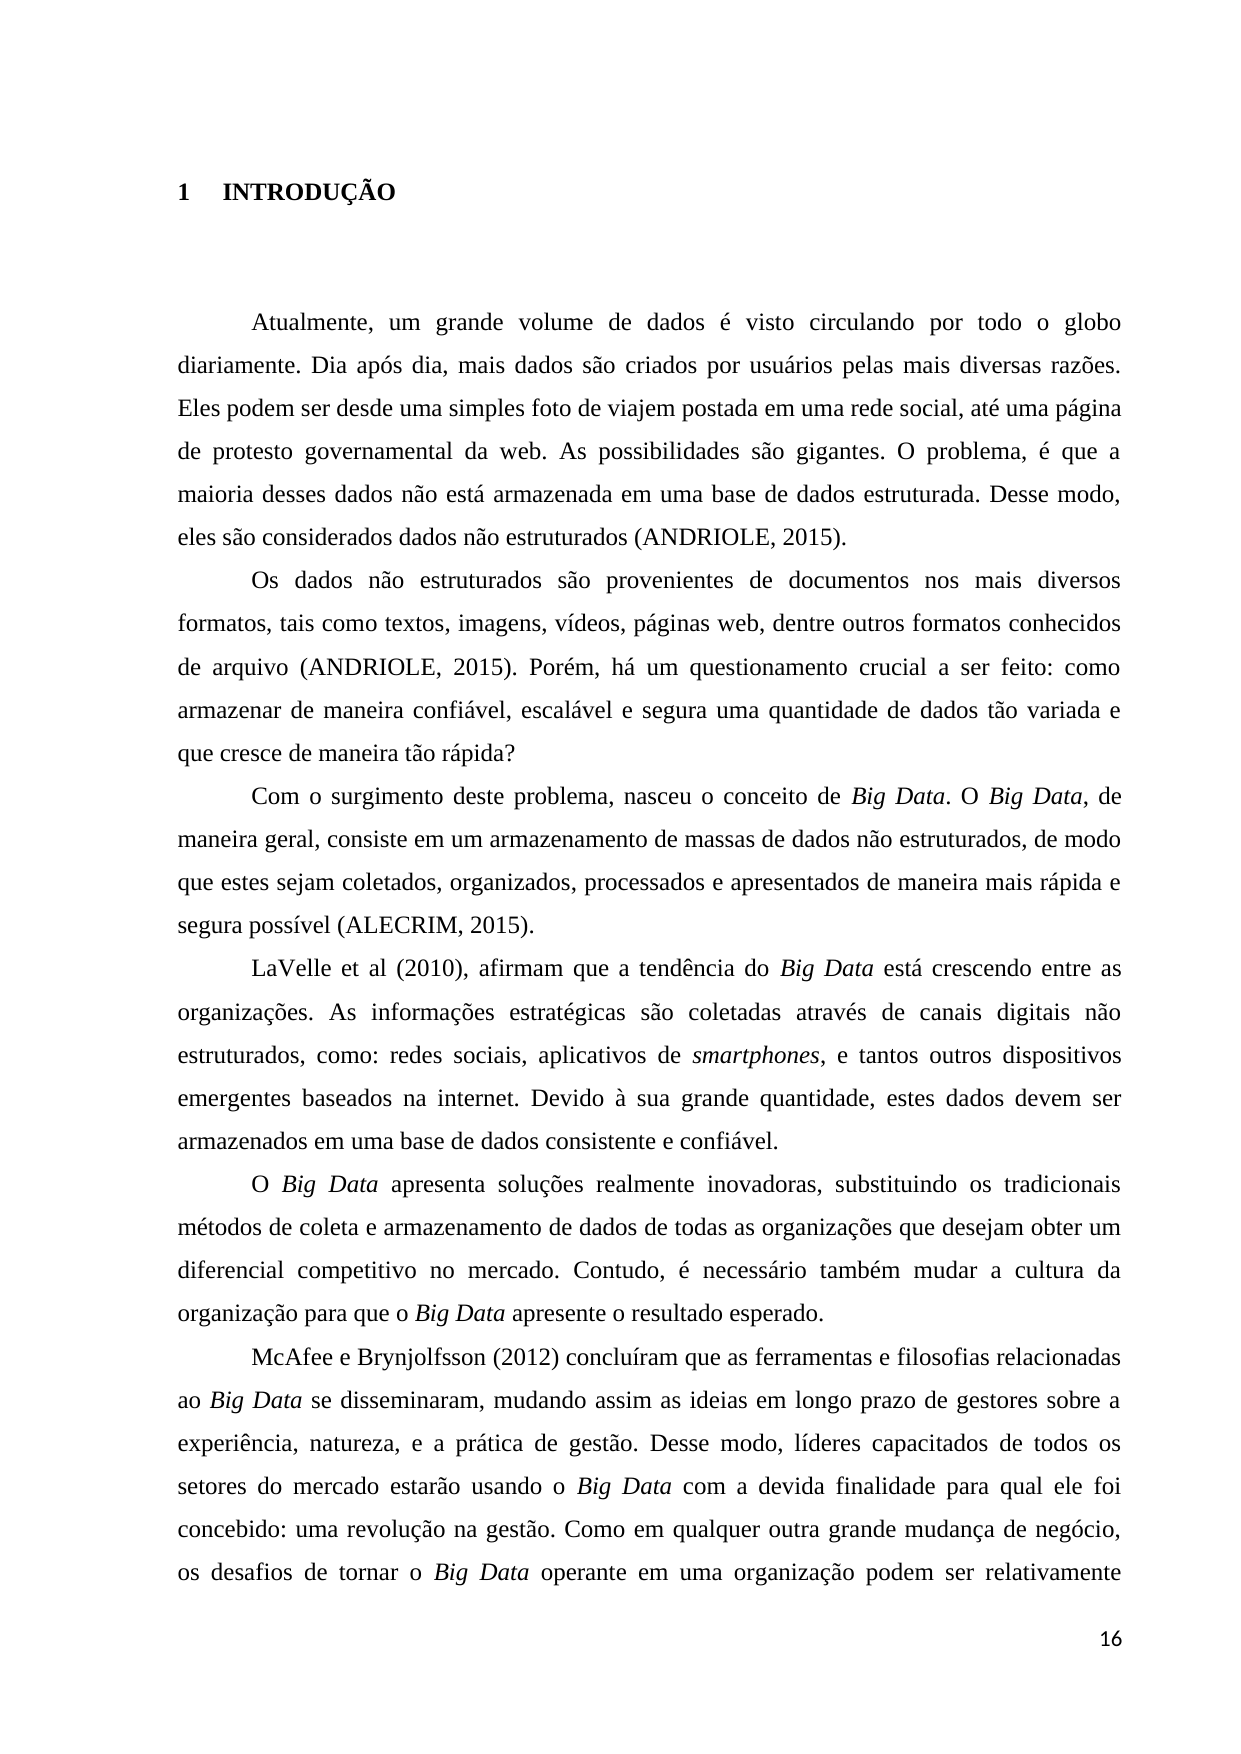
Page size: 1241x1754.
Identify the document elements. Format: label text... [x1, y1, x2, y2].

text Com o surgimento deste problema, nasceu o conceito de Big Data. O Big Data, de maneira geral, consiste em um armazenamento de massas de dados não estruturados, de modo que estes sejam coletados, organizados, processados e apresentados de maneira mais rápida e segura possível (ALECRIM, 2015). [177, 781, 1122, 939]
subtitle INTRODUÇÃO [177, 177, 1122, 206]
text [177, 1342, 1122, 1586]
text O Big Data apresenta soluções realmente inovadoras, substituindo os tradicionais métodos de coleta e armazenamento de dados de todas as organizações que desejam obter um diferencial competitivo no mercado. Contudo, é necessário também mudar a cultura da organização para que o Big Data apresente o resultado esperado. [177, 1169, 1122, 1327]
text Atualmente, um grande volume de dados é visto circulando por todo o globo diariamente. Dia após dia, mais dados são criados por usuários pelas mais diversas razões. Eles podem ser desde uma simples foto de viajem postada em uma rede social, até uma página de protesto governamental da web. As possibilidades são gigantes. O problema, é que a maioria desses dados não está armazenada em uma base de dados estruturada. Desse modo, eles são considerados dados não estruturados (ANDRIOLE, 2015). [177, 307, 1122, 551]
text LaVelle et al (2010), afirmam que a tendência do Big Data está crescendo entre as organizações. As informações estratégicas são coletadas através de canais digitais não estruturados, como: redes sociais, aplicativos de smartphones, e tantos outros dispositivos emergentes baseados na internet. Devido à sua grande quantidade, estes dados devem ser armazenados em uma base de dados consistente e confiável. [177, 953, 1122, 1155]
text Os dados não estruturados são provenientes de documentos nos mais diversos formatos, tais como textos, imagens, vídeos, páginas web, dentre outros formatos conhecidos de arquivo (ANDRIOLE, 2015). Porém, há um questionamento crucial a ser feito: como armazenar de maneira confiável, escalável e segura uma quantidade de dados tão variada e que cresce de maneira tão rápida? [177, 565, 1122, 767]
